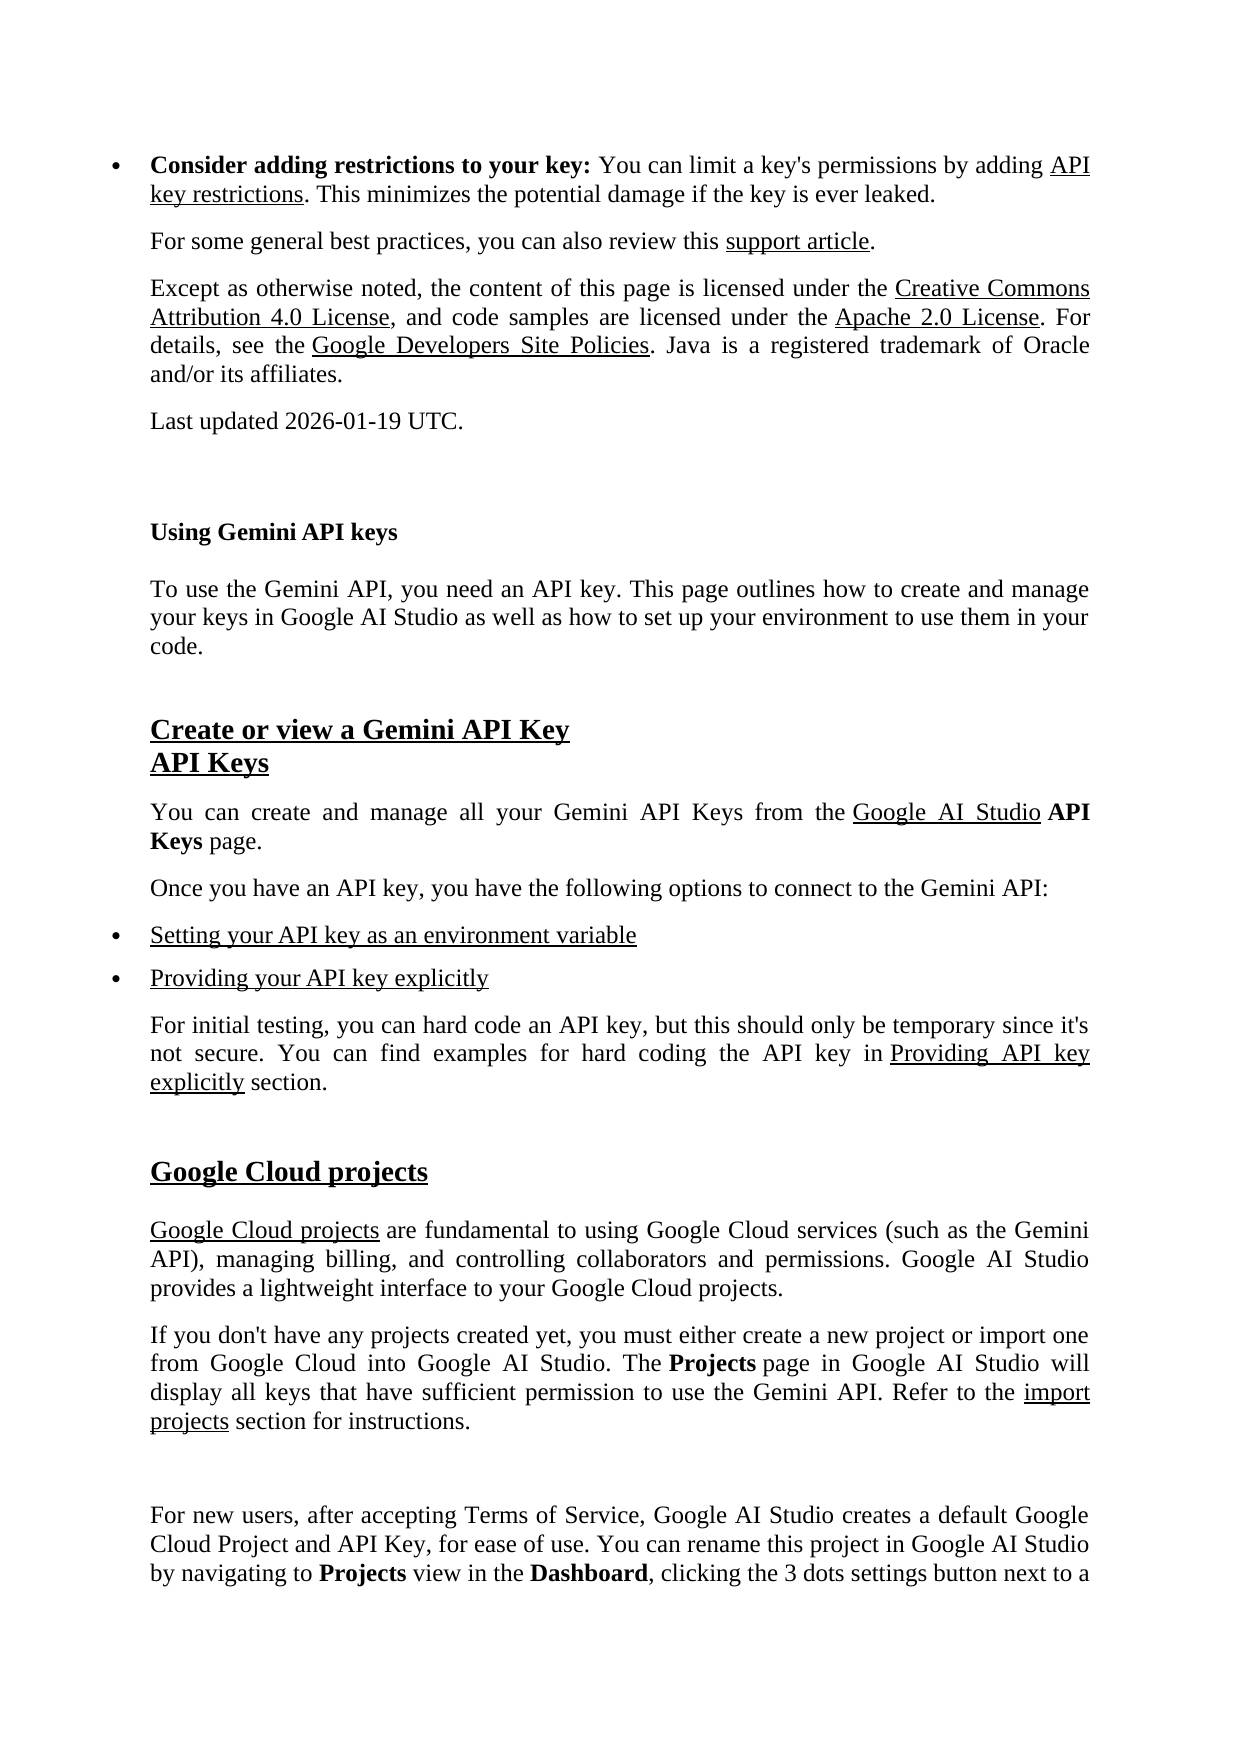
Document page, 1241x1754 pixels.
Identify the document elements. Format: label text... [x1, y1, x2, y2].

text Google Cloud projects are fundamental to using Google Cloud services (such as the Gemini API), managing billing, and controlling collaborators and permissions. Google AI Studio provides a lightweight interface to your Google Cloud projects. [150, 1215, 1090, 1301]
list Providing your API key explicitly [112, 963, 1090, 991]
text To use the Gemini API, you need an API key. This page outlines how to create and manage your keys in Google AI Studio as well as how to set up your environment to use them in your code. [150, 574, 1090, 660]
text If you don't have any projects created yet, you must either create a new project or import one from Google Cloud into Google AI Studio. The Projects page in Google AI Studio will display all keys that have sufficient permission to use the Gemini API. Refer to the import projects section for instructions. [150, 1320, 1090, 1435]
subtitle Using Gemini API keys [150, 500, 1090, 546]
subtitle Google Cloud projects [150, 1151, 1090, 1188]
list Consider adding restrictions to your key: You can limit a key's permissions by adding API key restrictions. This minimizes the potential damage if the key is ever leaked. [112, 150, 1090, 207]
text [150, 1500, 1090, 1586]
text For some general best practices, you can also review this support article. [150, 226, 1090, 254]
text For initial testing, you can hard code an API key, but this should only be temporary since it's not secure. You can find examples for hard coding the API key in Providing API key explicitly section. [150, 1010, 1090, 1096]
text You can create and manage all your Gemini API Keys from the Google AI Studio API Keys page. [150, 797, 1090, 855]
text Once you have an API key, you have the following options to connect to the Gemini API: [150, 873, 1090, 902]
text API Keys [150, 745, 1090, 779]
text Except as otherwise noted, the content of this page is licensed under the Creative Commons Attribution 4.0 License, and code samples are licensed under the Apache 2.0 License. For details, see the Google Developers Site Policies. Java is a registered trademark of Oracle and/or its affiliates. [150, 273, 1090, 388]
list Setting your API key as an environment variable [112, 920, 1090, 949]
text Create or view a Gemini API Key [150, 712, 1090, 745]
text Last updated 2026-01-19 UTC. [150, 406, 1090, 435]
